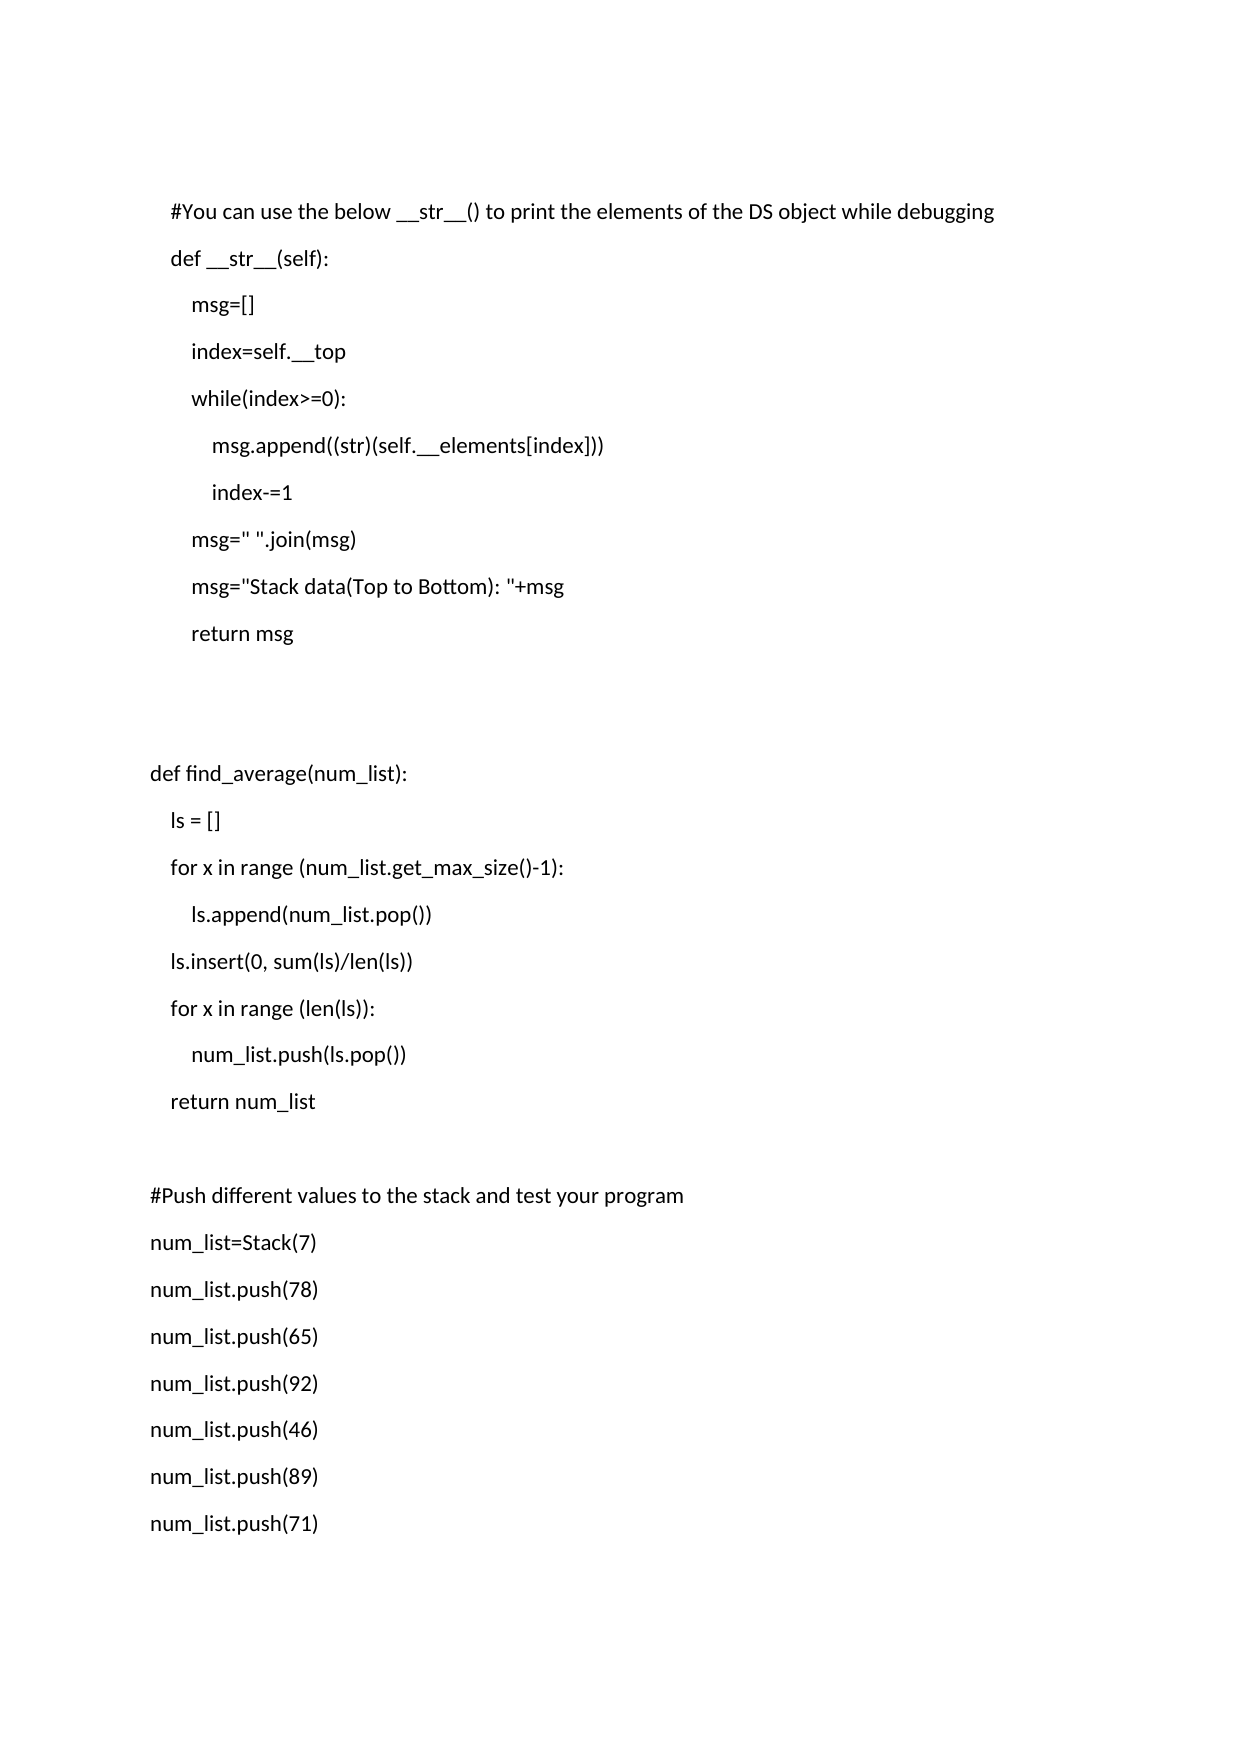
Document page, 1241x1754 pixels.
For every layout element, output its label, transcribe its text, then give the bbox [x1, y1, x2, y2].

text return num_list [150, 1087, 1090, 1116]
text msg="Stack data(Top to Bottom): "+msg [150, 572, 1090, 600]
text index=self.__top [150, 337, 1090, 366]
text index-=1 [150, 478, 1090, 506]
text num_list.push(46) [150, 1416, 1090, 1444]
text num_list.push(92) [150, 1369, 1090, 1397]
text num_list=Stack(7) [150, 1228, 1090, 1256]
text for x in range (len(ls)): [150, 994, 1090, 1022]
text ls.insert(0, sum(ls)/len(ls)) [150, 947, 1090, 975]
text msg=[] [150, 291, 1090, 319]
text def find_average(num_list): [150, 759, 1090, 787]
text num_list.push(ls.pop()) [150, 1041, 1090, 1069]
text msg.append((str)(self.__elements[index])) [150, 431, 1090, 459]
text msg=" ".join(msg) [150, 525, 1090, 553]
text return msg [150, 619, 1090, 647]
text num_list.push(65) [150, 1322, 1090, 1350]
text num_list.push(78) [150, 1275, 1090, 1303]
text ls.append(num_list.pop()) [150, 900, 1090, 928]
text #Push different values to the stack and test your program [150, 1181, 1090, 1209]
text while(index>=0): [150, 384, 1090, 412]
text num_list.push(71) [150, 1509, 1090, 1537]
text ls = [] [150, 806, 1090, 834]
text for x in range (num_list.get_max_size()-1): [150, 853, 1090, 881]
text def __str__(self): [150, 244, 1090, 272]
text num_list.push(89) [150, 1462, 1090, 1491]
text #You can use the below __str__() to print the elements of the DS object while debugging [150, 197, 1090, 225]
